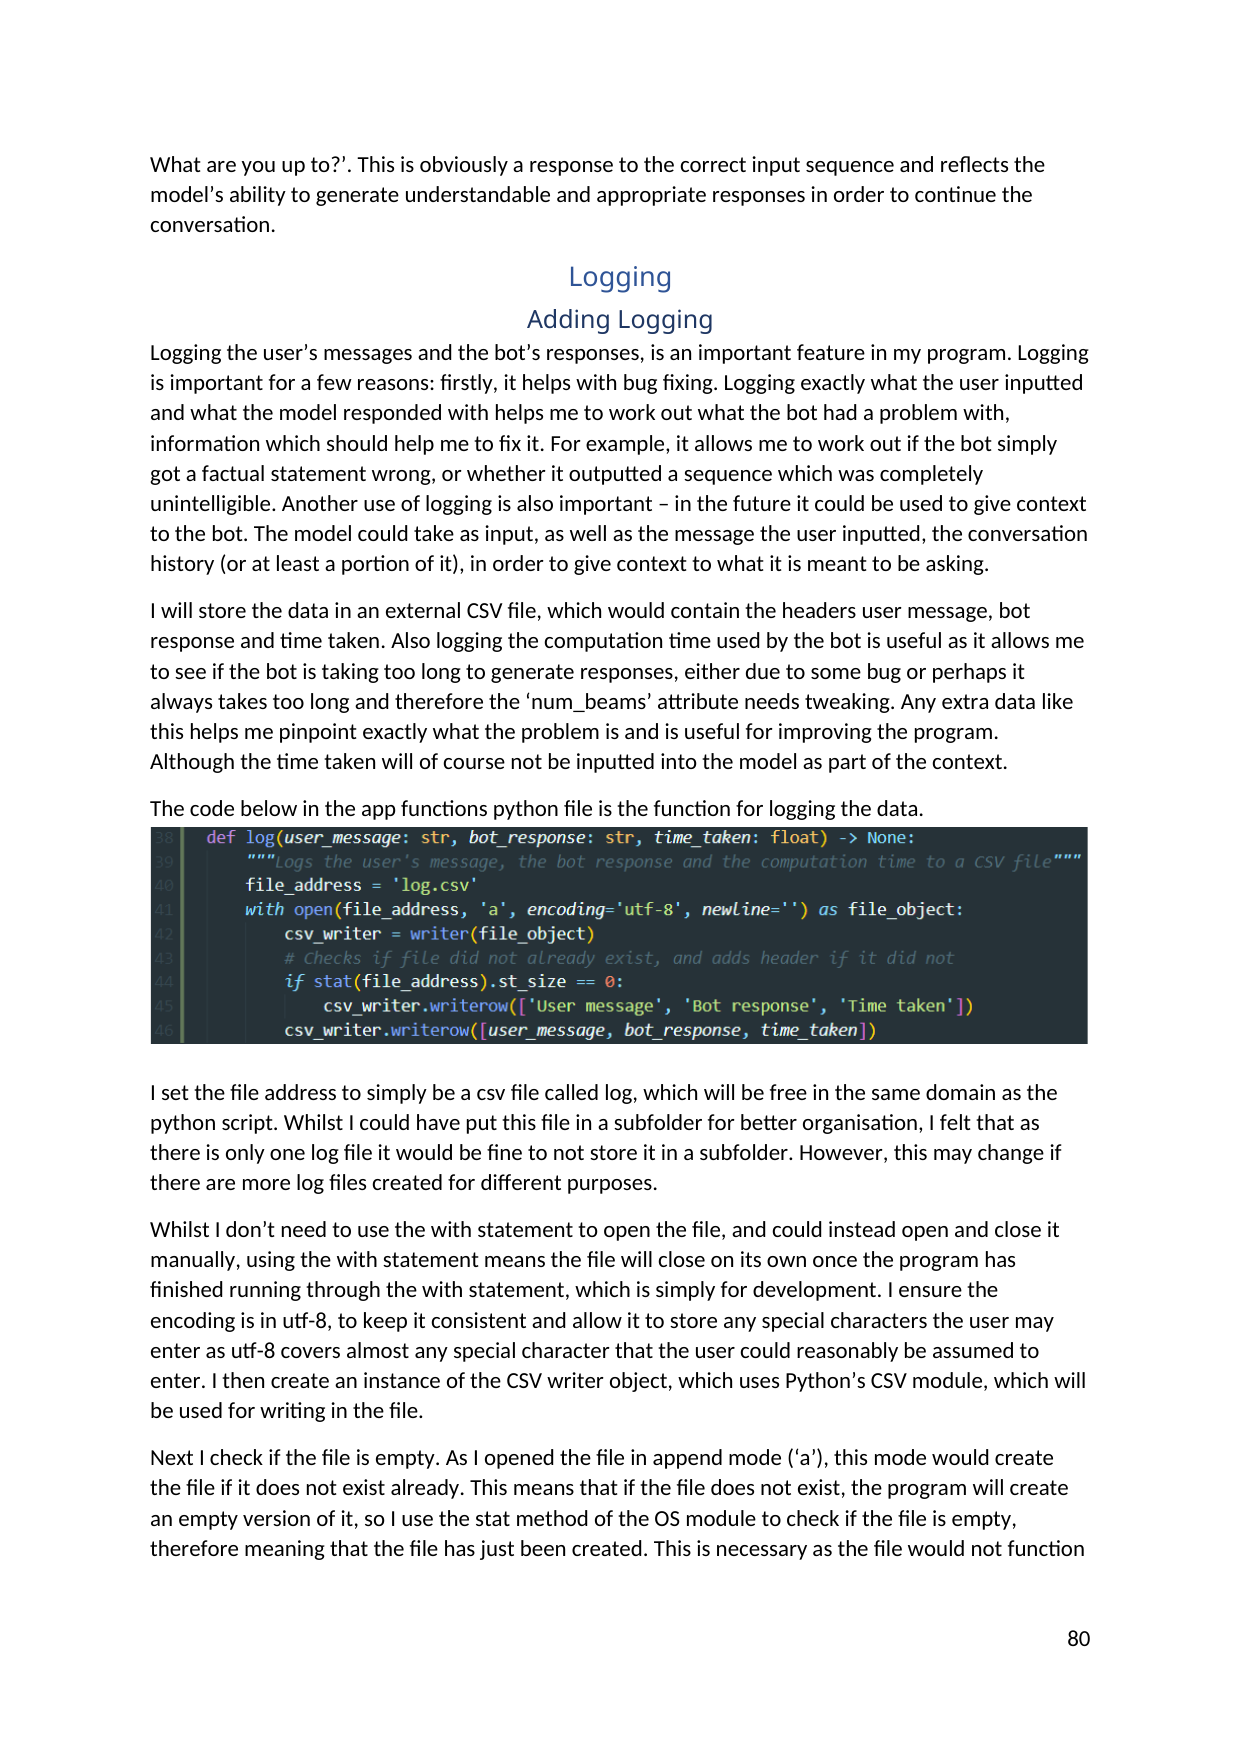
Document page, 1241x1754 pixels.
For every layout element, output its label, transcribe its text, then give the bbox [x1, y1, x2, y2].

picture [150, 827, 1087, 1043]
text Logging the user’s messages and the bot’s responses, is an important feature in my program. Logging is important for a few reasons: firstly, it helps with bug fixing. Logging exactly what the user inputted and what the model responded with helps me to work out what the bot had a problem with, information which should help me to fix it. For example, it allows me to work out if the bot simply got a factual statement wrong, or whether it outputted a sequence which was completely unintelligible. Another use of logging is also important – in the future it could be used to give context to the bot. The model could take as input, as well as the message the user inputted, the conversation history (or at least a portion of it), in order to give context to what it is meant to be asking. [150, 338, 1090, 577]
text Whilst I don’t need to use the with statement to open the file, and could instead open and close it manually, using the with statement means the file will close on its own once the program has finished running through the with statement, which is simply for development. I ensure the encoding is in utf-8, to keep it consistent and allow it to store any special characters the user may enter as utf-8 covers almost any special character that the user could reasonably be assumed to enter. I then create an instance of the CSV writer object, which uses Python’s CSV module, which will be used for writing in the file. [150, 1215, 1090, 1424]
text I will store the data in an external CSV file, which would contain the headers user message, bot response and time taken. Also logging the computation time used by the bot is useful as it allows me to see if the bot is taking too long to generate responses, either due to some bug or perhaps it always takes too long and therefore the ‘num_beams’ attribute needs tweaking. Any extra data like this helps me pinpoint exactly what the problem is and is useful for improving the program. Although the time taken will of course not be inputted into the model as part of the context. [150, 596, 1090, 775]
subtitle Adding Logging [150, 301, 1090, 335]
text The code below in the app functions python file is the function for logging the data. [150, 794, 1090, 822]
subtitle Logging [150, 257, 1090, 294]
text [150, 1443, 1090, 1562]
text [150, 150, 1090, 238]
